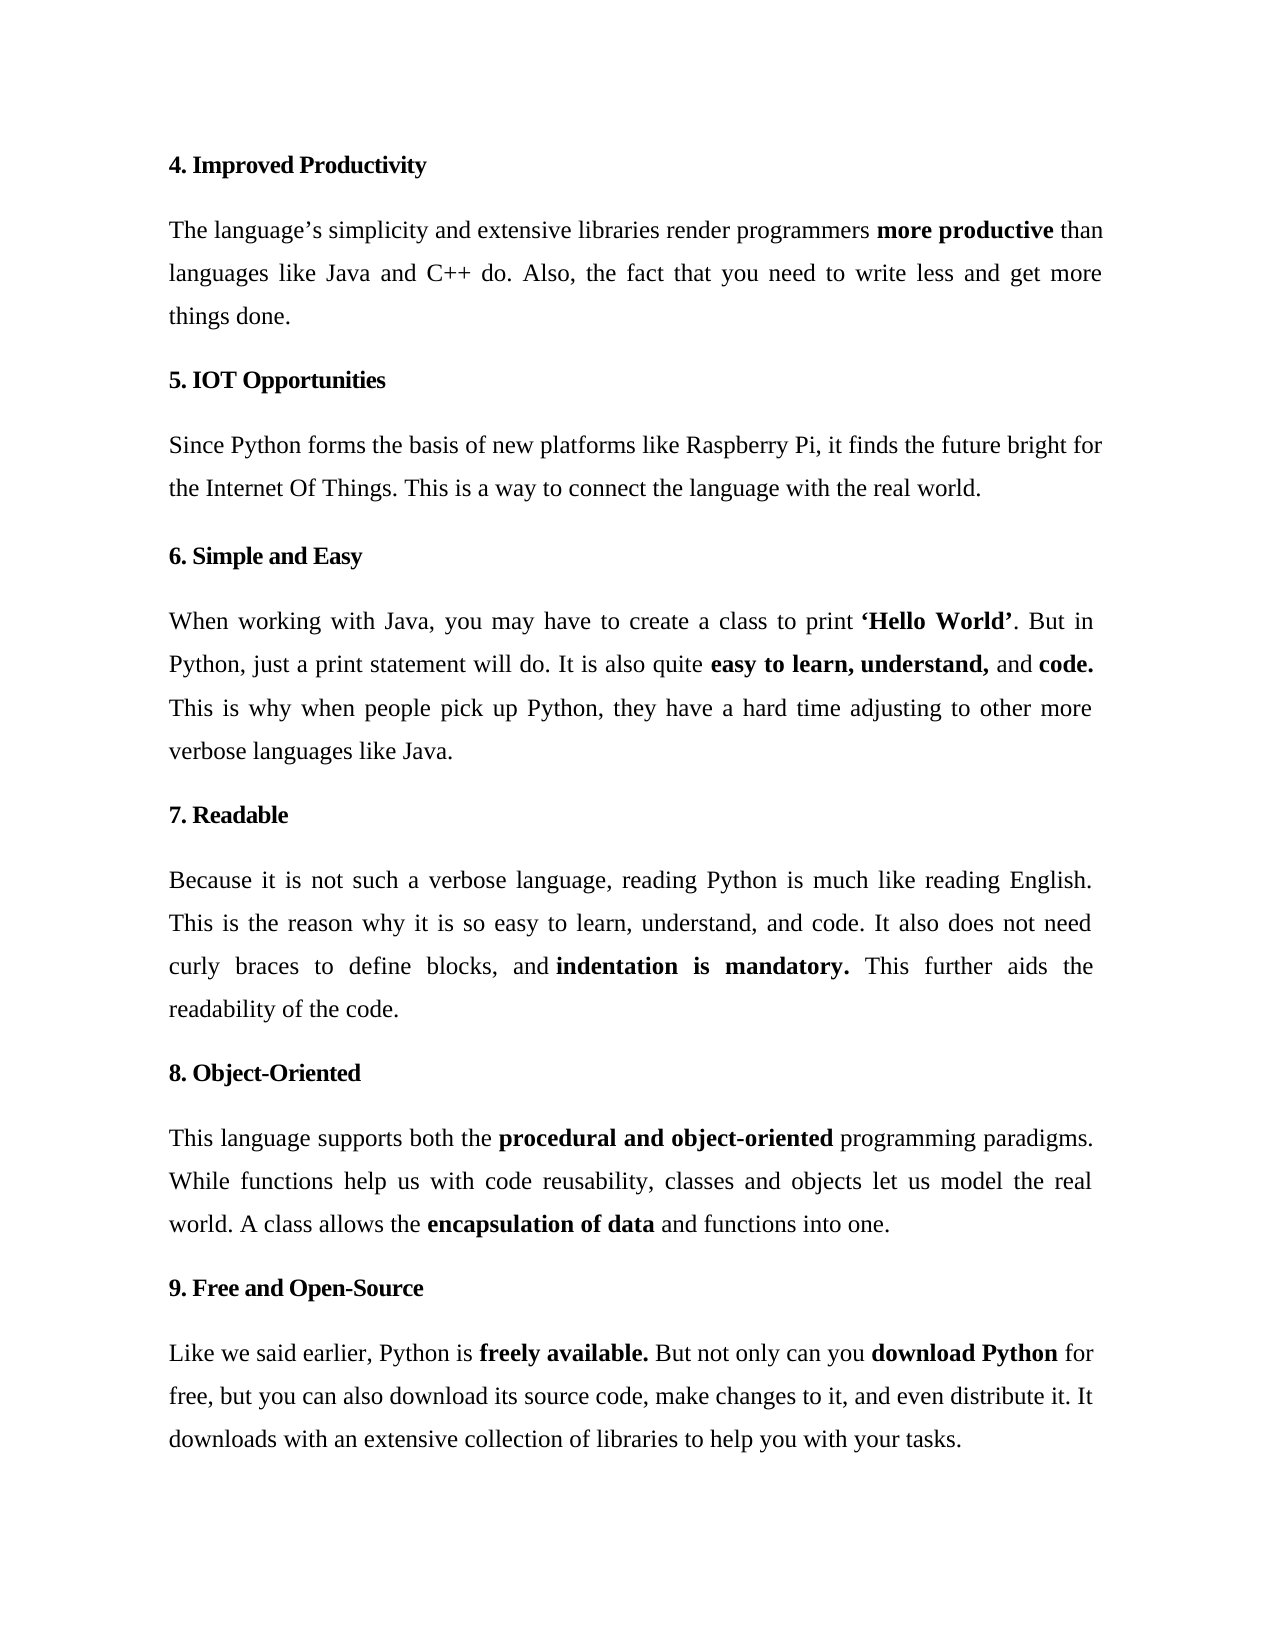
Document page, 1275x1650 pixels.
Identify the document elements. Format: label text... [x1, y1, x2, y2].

subtitle 6. Simple and Easy [169, 541, 1094, 570]
text The language’s simplicity and extensive libraries render programmers more productive than languages like Java and C++ do. Also, the fact that you need to write less and get more things done. [169, 215, 1103, 330]
text Since Python forms the basis of new platforms like Raspberry Pi, it finds the future bright for the Internet Of Things. This is a way to connect the language with the real world. [169, 430, 1103, 502]
text Because it is not such a verbose language, reading Python is much like reading English. This is the reason why it is so easy to learn, understand, and code. It also does not need curly braces to define blocks, and indentation is mandatory. This further aids the readability of the code. [169, 865, 1094, 1023]
subtitle 9. Free and Open-Source [169, 1273, 1094, 1302]
text This language supports both the procedural and object-oriented programming paradigms. While functions help us with code reusability, classes and objects let us model the real world. A class allows the encapsulation of data and functions into one. [169, 1123, 1094, 1238]
text Like we said earlier, Python is freely available. But not only can you download Python for free, but you can also download its source code, make changes to it, and even distribute it. It downloads with an extensive collection of libraries to help you with your tasks. [169, 1338, 1094, 1453]
subtitle 5. IOT Opportunities [169, 365, 1103, 394]
subtitle 4. Improved Productivity [169, 150, 1103, 179]
subtitle 8. Object-Oriented [169, 1058, 1094, 1087]
text When working with Java, you may have to create a class to print ‘Hello World’. But in Python, just a print statement will do. It is also quite easy to learn, understand, and code. This is why when people pick up Python, they have a hard time adjusting to other more verbose languages like Java. [169, 606, 1094, 764]
subtitle 7. Readable [169, 800, 1094, 828]
